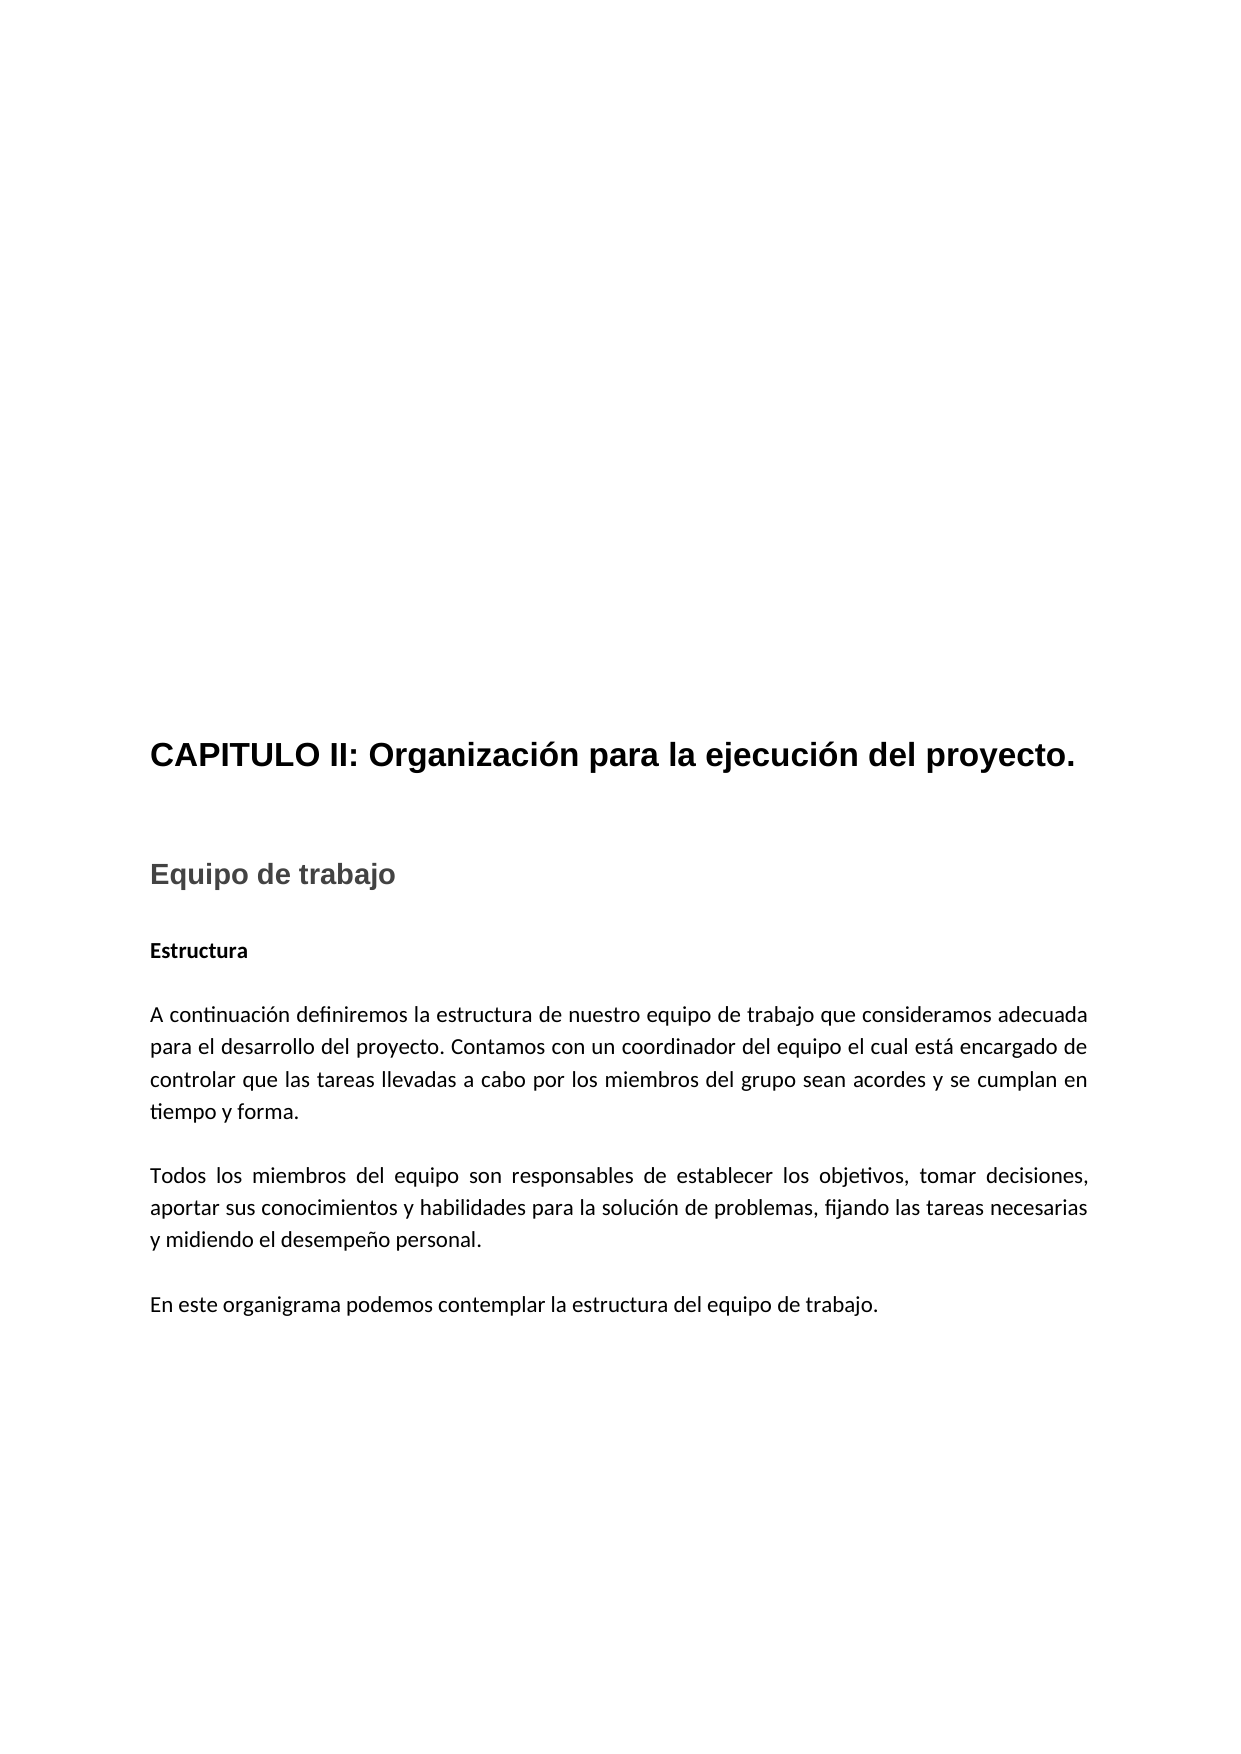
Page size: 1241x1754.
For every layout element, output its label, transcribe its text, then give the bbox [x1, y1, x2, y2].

text A continuación definiremos la estructura de nuestro equipo de trabajo que consideramos adecuada para el desarrollo del proyecto. Contamos con un coordinador del equipo el cual está encargado de controlar que las tareas llevadas a cabo por los miembros del grupo sean acordes y se cumplan en tiempo y forma. [150, 1000, 1090, 1125]
text Estructura [150, 936, 1090, 964]
text En este organigrama podemos contemplar la estructura del equipo de trabajo. [150, 1290, 1090, 1318]
subtitle CAPITULO II: Organización para la ejecución del proyecto. [150, 735, 1090, 773]
text Todos los miembros del equipo son responsables de establecer los objetivos, tomar decisiones, aportar sus conocimientos y habilidades para la solución de problemas, fijando las tareas necesarias y midiendo el desempeño personal. [150, 1129, 1090, 1254]
subtitle Equipo de trabajo [150, 857, 1090, 890]
